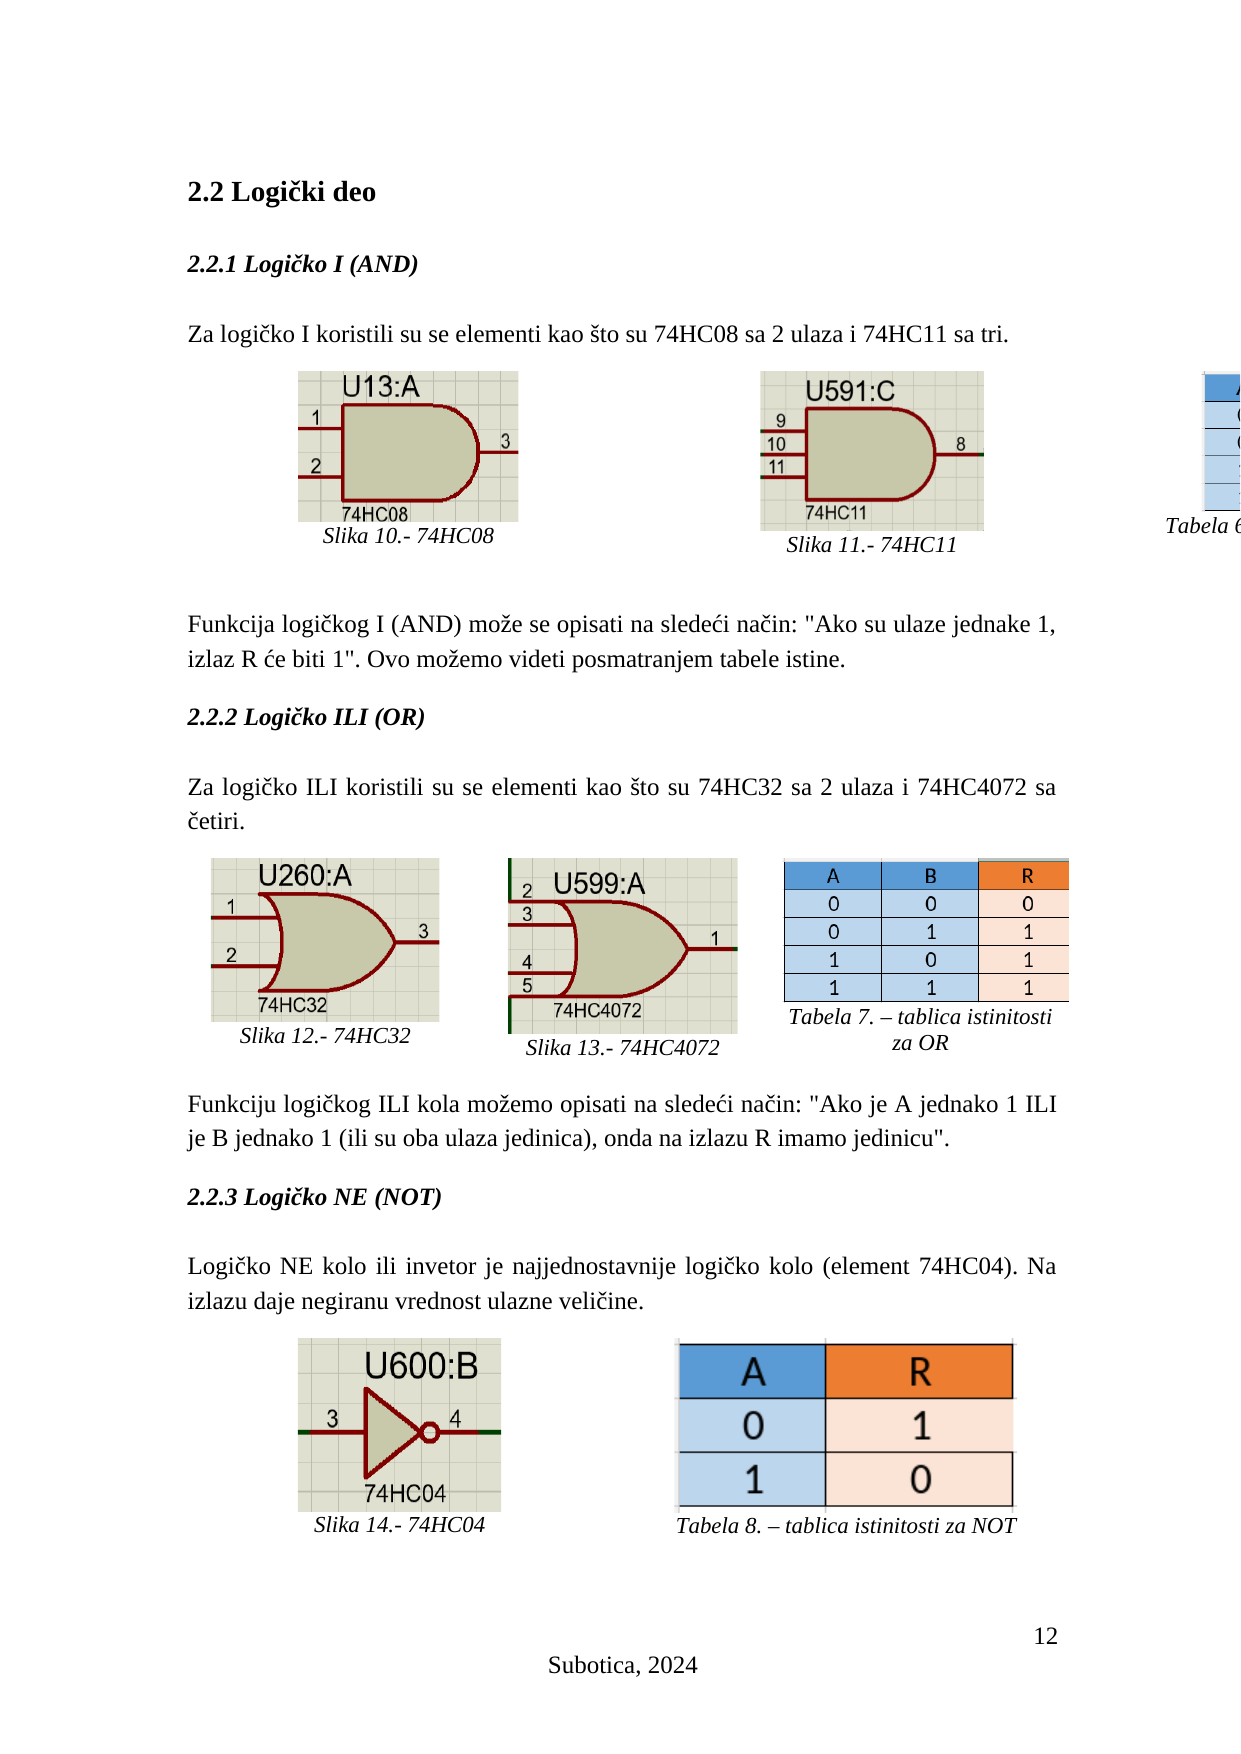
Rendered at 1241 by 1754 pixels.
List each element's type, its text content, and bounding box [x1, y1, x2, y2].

table_header Slika 10.- 74HC08 [176, 371, 640, 557]
table_header Slika 13.- 74HC4072 [474, 859, 771, 1060]
picture [782, 858, 1069, 1003]
picture [760, 371, 984, 531]
text Za logičko ILI koristili su se elementi kao što su 74HC32 sa 2 ulaza i 74HC4072 sa četiri. [187, 772, 1058, 835]
picture [674, 1338, 1018, 1513]
text Funkciju logičkog ILI kola možemo opisati na sledeći način: "Ako je A jednako 1 ILI je B jednako 1 (ili su oba ulaza jedinica), onda na izlazu R imamo jedinicu". [187, 1089, 1058, 1152]
text Logičko NE kolo ili invetor je najjednostavnije logičko kolo (element 74HC04). Na izlazu daje negiranu vrednost ulazne veličine. [187, 1251, 1058, 1315]
table_header Tabela 8. – tablica istinitosti za NOT [623, 1338, 1069, 1539]
table_header Slika 12.- 74HC32 [176, 859, 474, 1060]
table_header Tabela 7. – tablica istinitosti za OR [771, 859, 1069, 1060]
picture [507, 858, 738, 1034]
table_header Slika 14.- 74HC04 [176, 1338, 623, 1539]
picture [297, 1338, 502, 1512]
text 2.2 Logički deo [187, 174, 1058, 207]
text Za logičko I koristili su se elementi kao što su 74HC08 sa 2 ulaza i 74HC11 sa tri. [187, 319, 1058, 348]
table_header Tabela 6. – tablica istinitosti za AND [1104, 371, 1240, 557]
text 2.2.2 Logičko ILI (OR) [187, 702, 1058, 731]
picture [1201, 371, 1241, 512]
picture [210, 858, 440, 1022]
table_header Slika 11.- 74HC11 [640, 371, 1104, 557]
text Funkcija logičkog I (AND) može se opisati na sledeći način: "Ako su ulaze jednake 1, izlaz R će biti 1". Ovo možemo videti posmatranjem tabele istine. [187, 609, 1058, 672]
text 2.2.1 Logičko I (AND) [187, 249, 1058, 278]
text 2.2.3 Logičko NE (NOT) [187, 1182, 1058, 1210]
picture [298, 371, 519, 522]
